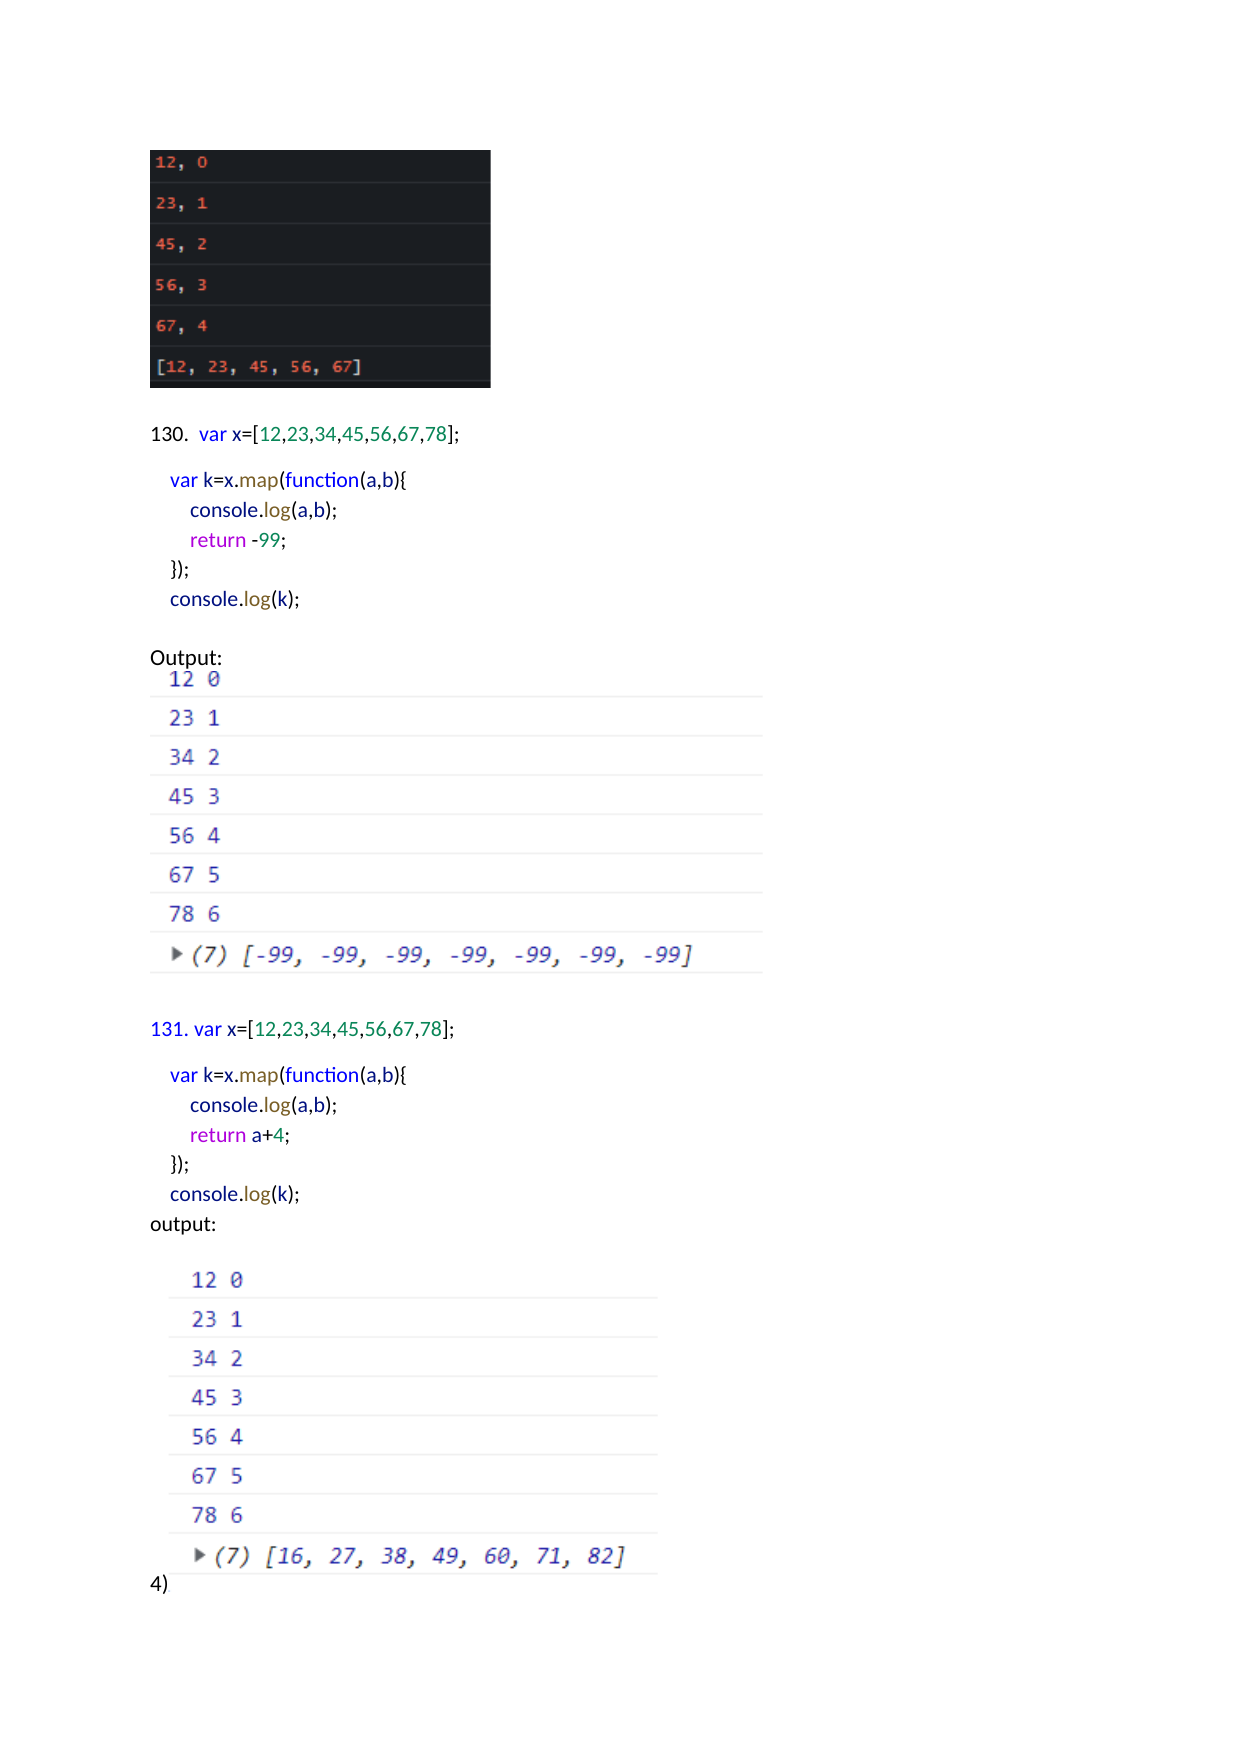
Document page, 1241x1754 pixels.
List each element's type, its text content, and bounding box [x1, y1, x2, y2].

picture [150, 150, 491, 388]
text var k=x.map(function(a,b){ [150, 463, 1090, 493]
text return a+4; [150, 1118, 1090, 1147]
text 130. var x=[12,23,34,45,56,67,78]; [150, 417, 1090, 447]
text }); [150, 1147, 1090, 1177]
picture [150, 671, 763, 983]
text console.log(k); [150, 1177, 1090, 1207]
text console.log(a,b); [150, 1088, 1090, 1118]
text }); [150, 553, 1090, 582]
text Output: [150, 642, 1090, 671]
text var k=x.map(function(a,b){ [150, 1058, 1090, 1088]
text output: [150, 1207, 1090, 1236]
picture [168, 1266, 658, 1592]
text console.log(k); [150, 582, 1090, 612]
text return -99; [150, 523, 1090, 553]
text 131. var x=[12,23,34,45,56,67,78]; [150, 1012, 1090, 1042]
text console.log(a,b); [150, 493, 1090, 523]
